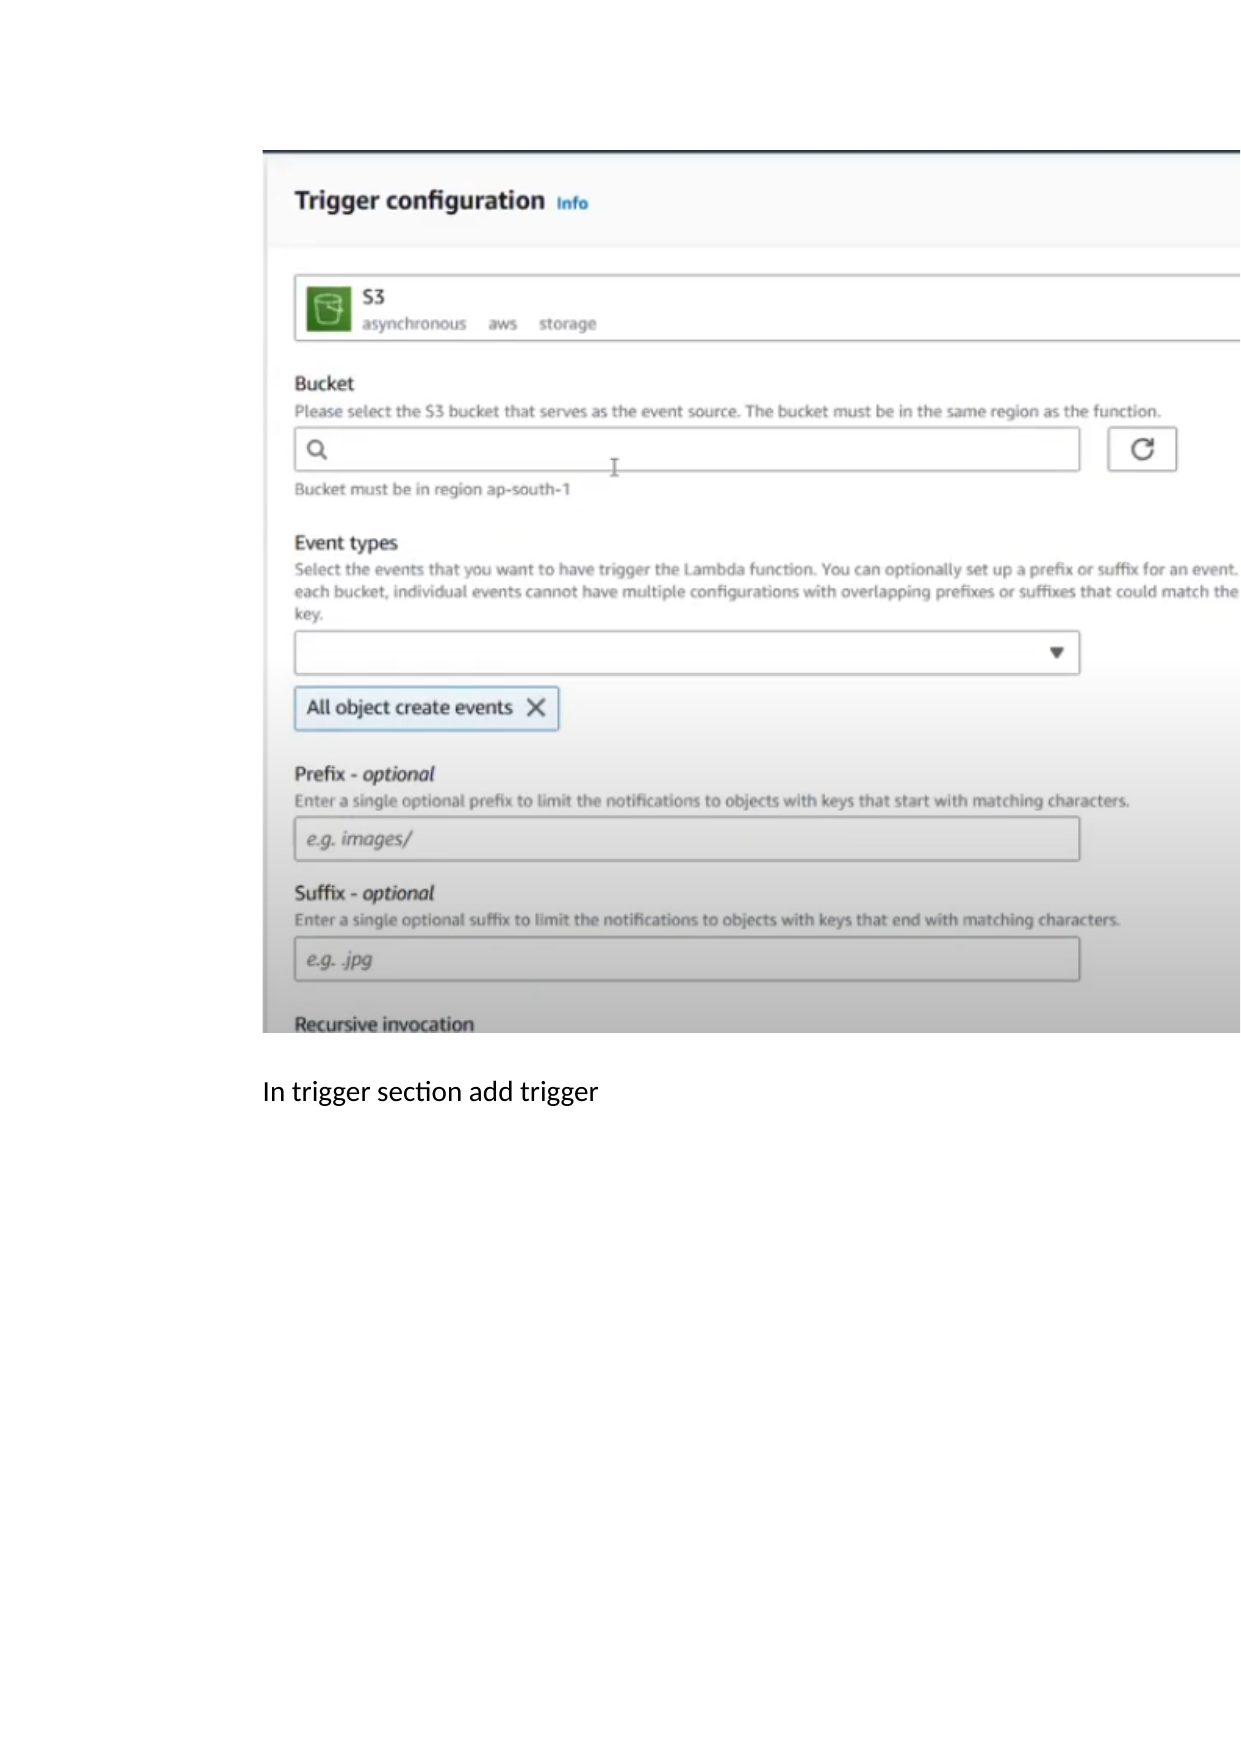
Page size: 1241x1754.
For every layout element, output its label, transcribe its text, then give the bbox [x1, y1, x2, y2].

list In trigger section add trigger [262, 1073, 1090, 1109]
picture [262, 150, 1241, 1033]
